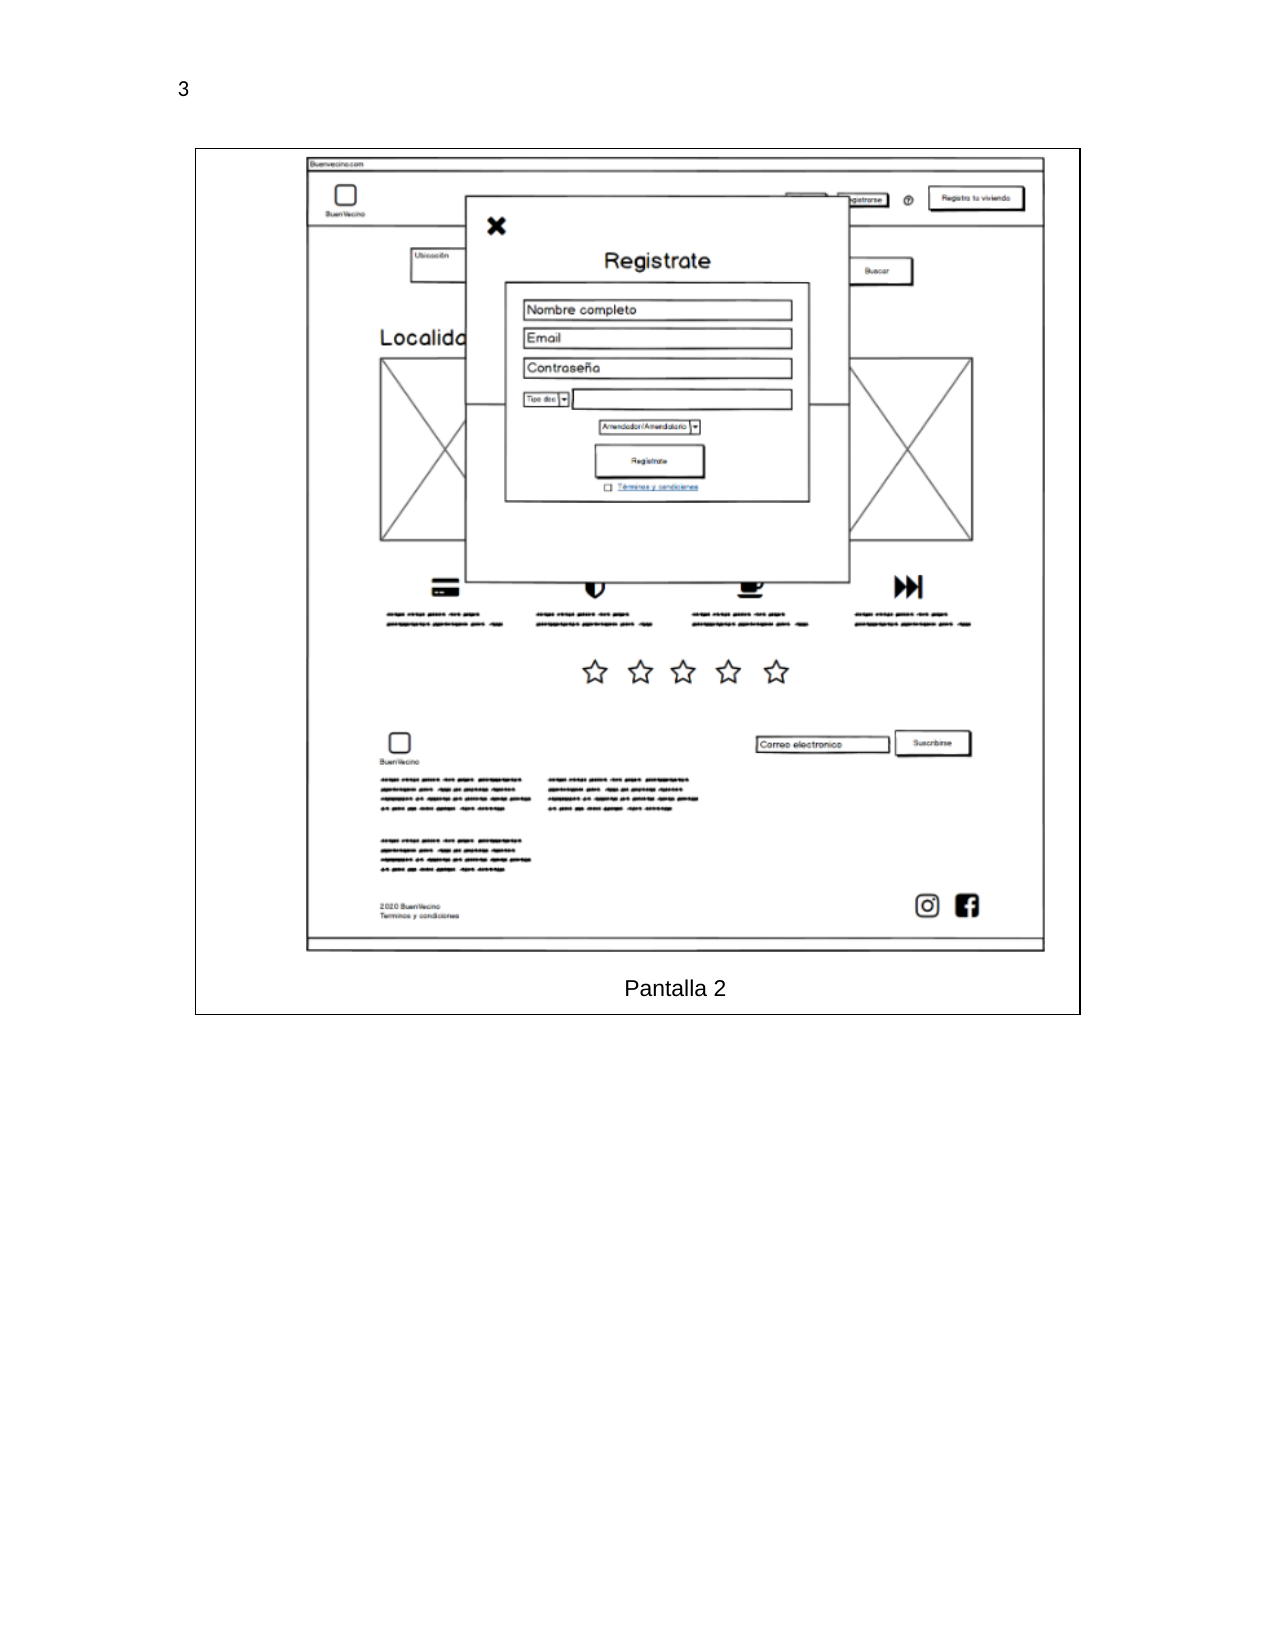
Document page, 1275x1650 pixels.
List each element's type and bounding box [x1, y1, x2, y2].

picture [301, 152, 1049, 957]
table_cell [196, 149, 1079, 1014]
